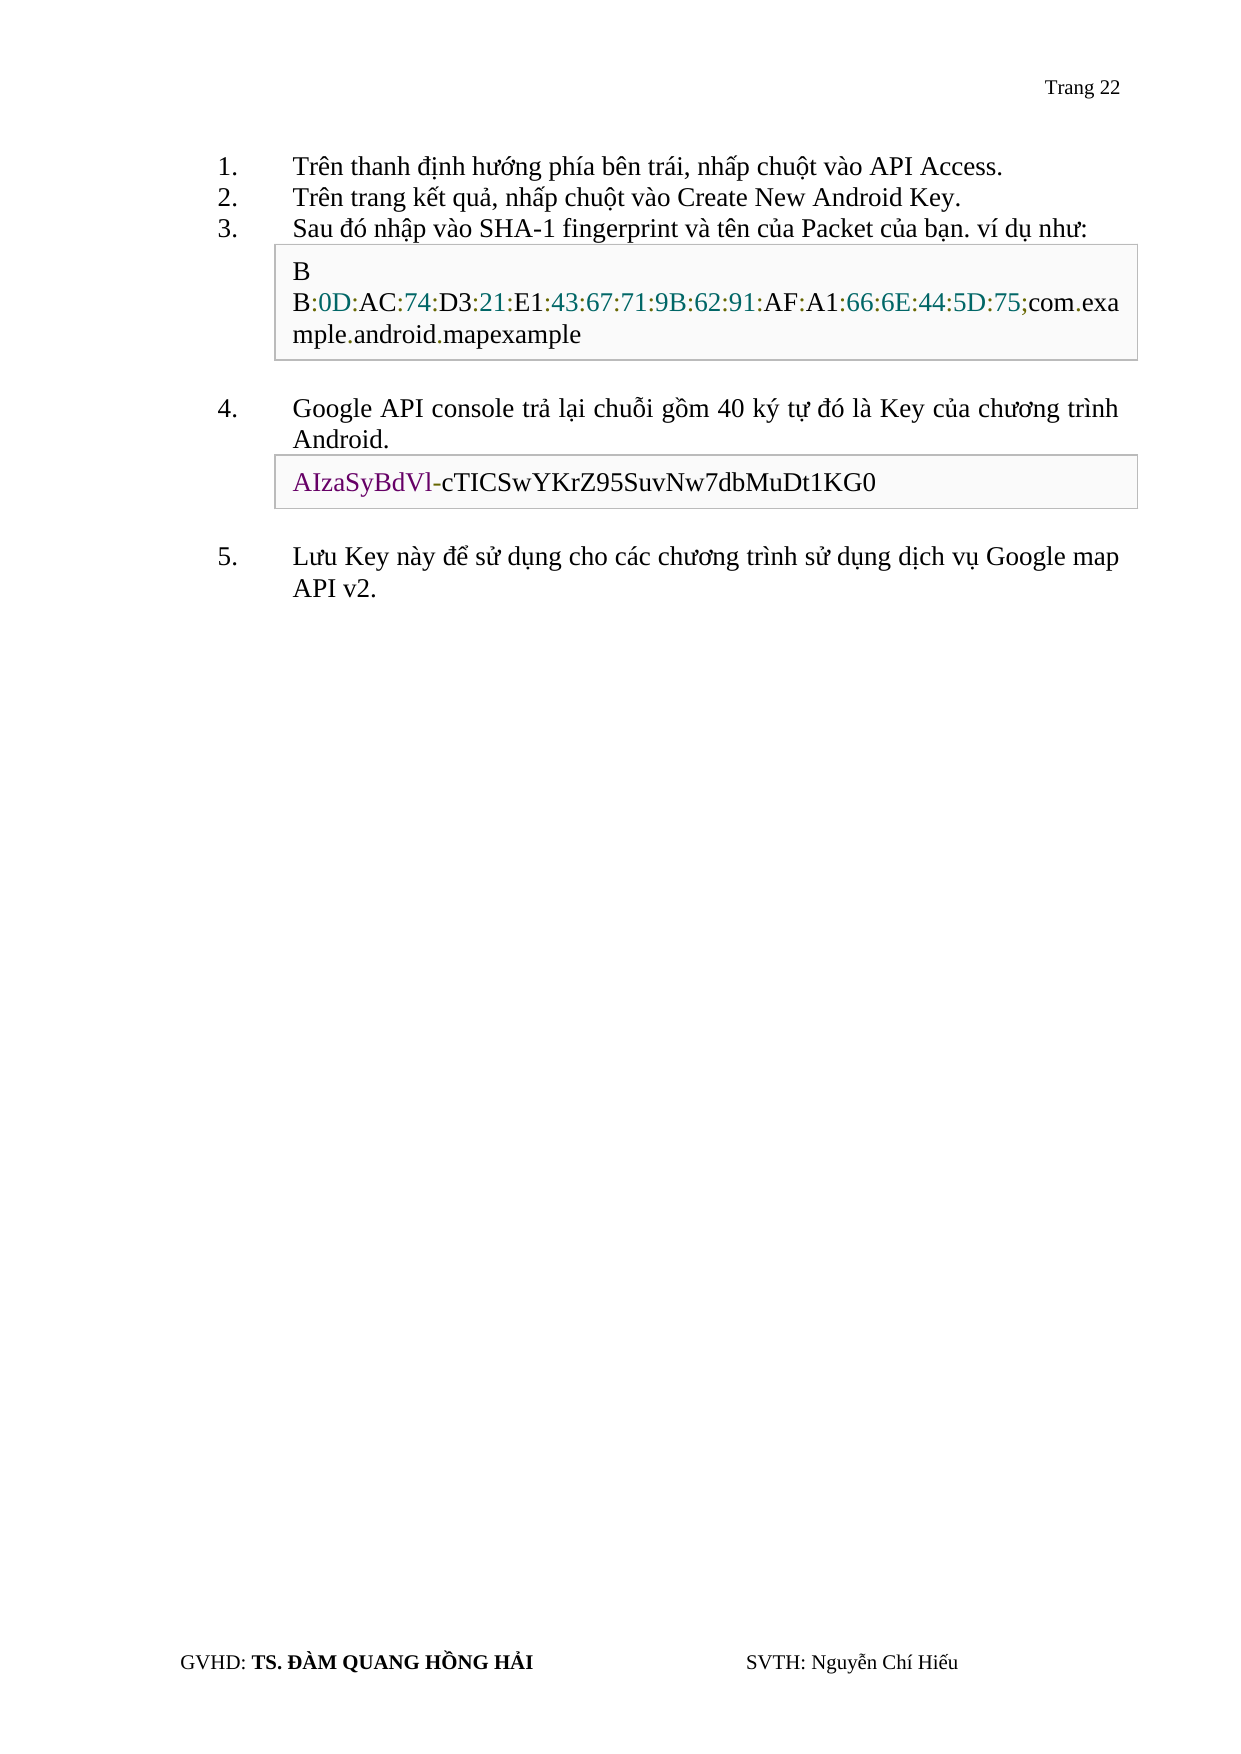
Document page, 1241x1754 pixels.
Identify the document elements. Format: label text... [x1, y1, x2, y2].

list Lưu Key này để sử dụng cho các chương trình sử dụng dịch vụ Google map API v2. [217, 541, 1120, 603]
list Sau đó nhập vào SHA-1 fingerprint và tên của Packet của bạn. ví dụ như: [217, 212, 1120, 243]
text AIzaSyBdVl-cTICSwYKrZ95SuvNw7dbMuDt1KG0 [276, 456, 1137, 508]
list Trên trang kết quả, nhấp chuột vào Create New Android Key. [217, 181, 1120, 212]
text BB:0D:AC:74:D3:21:E1:43:67:71:9B:62:91:AF:A1:66:6E:44:5D:75;com.example.android.mapexample [276, 245, 1137, 359]
list Trên thanh định hướng phía bên trái, nhấp chuột vào API Access. [217, 150, 1120, 181]
list Google API console trả lại chuỗi gồm 40 ký tự đó là Key của chương trình Android. [217, 392, 1120, 454]
